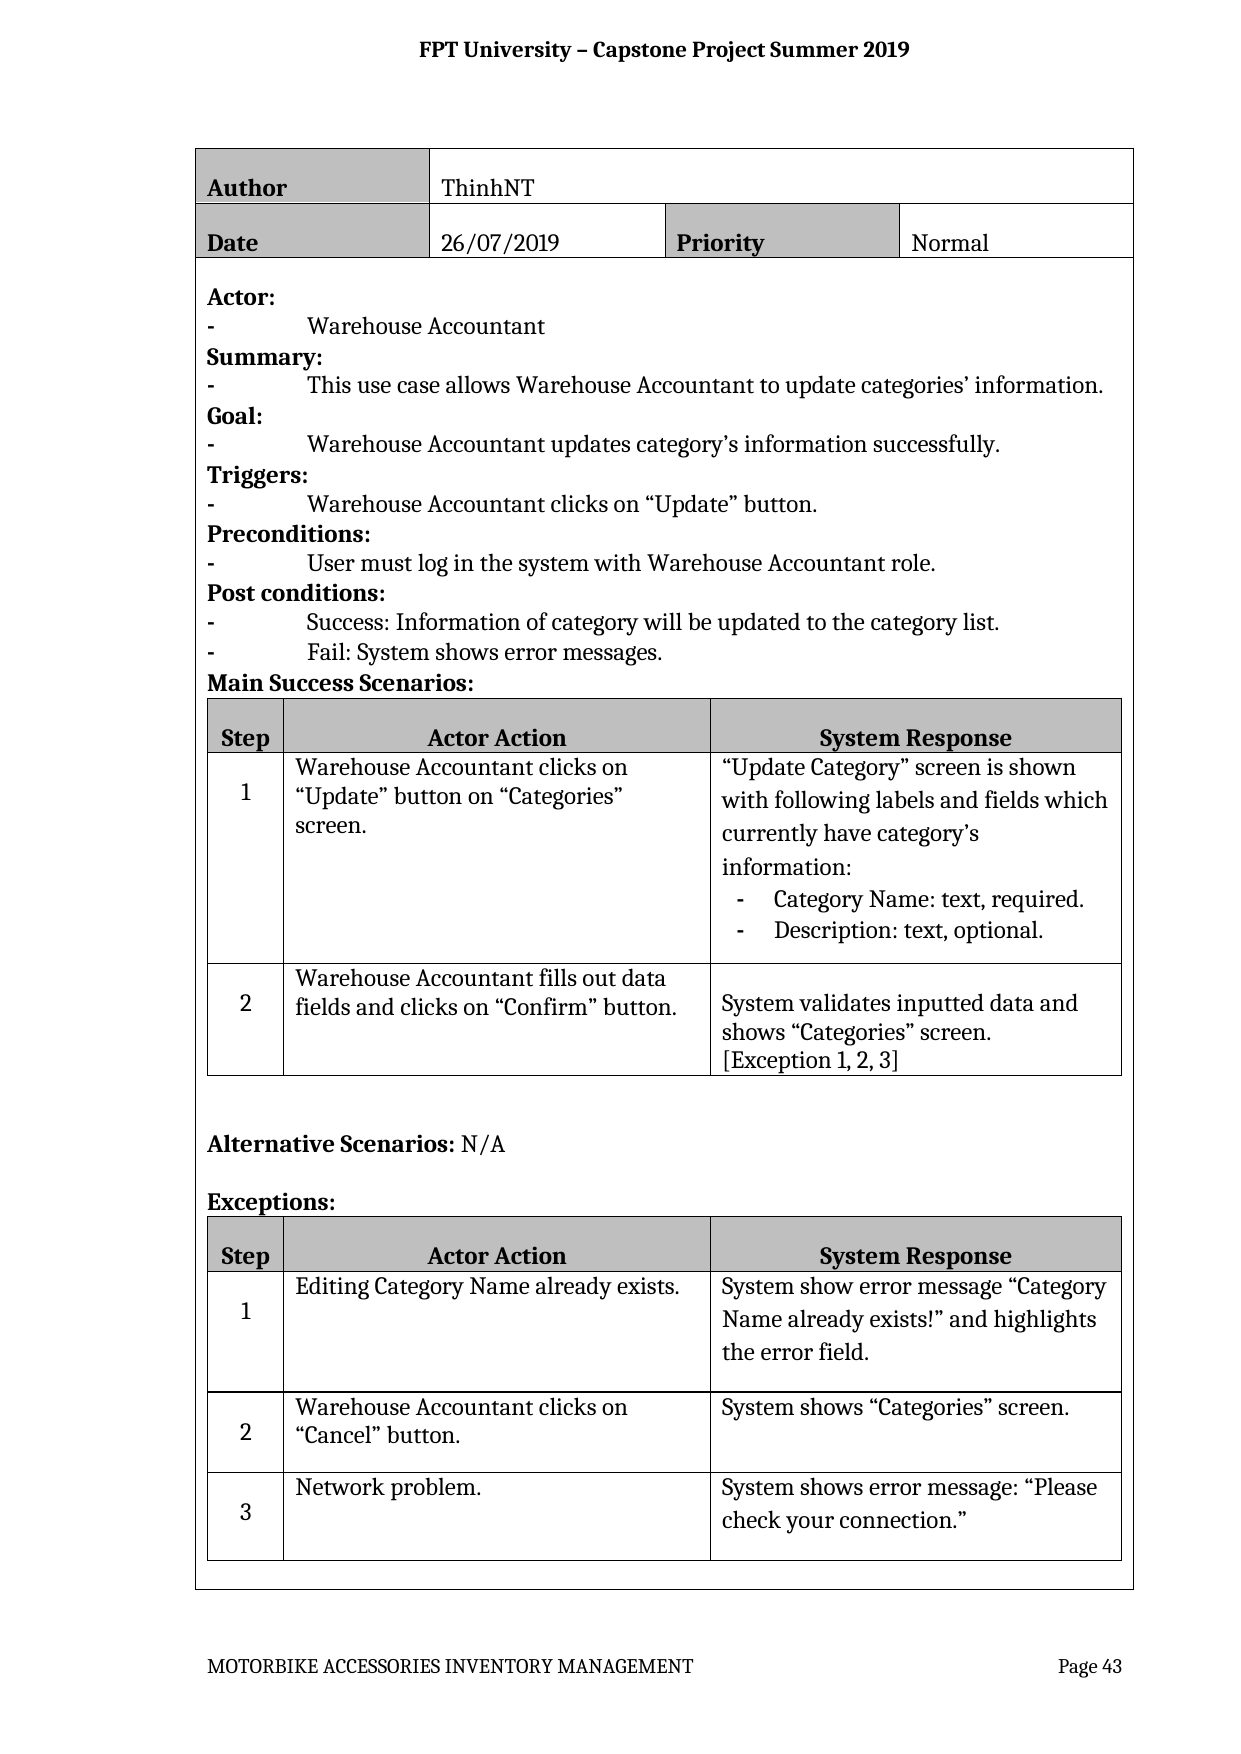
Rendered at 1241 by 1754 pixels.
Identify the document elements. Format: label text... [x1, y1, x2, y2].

table_cell Date [196, 204, 429, 257]
table_cell Normal [900, 204, 1133, 257]
table_cell Author [196, 149, 429, 202]
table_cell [196, 258, 1133, 1589]
table_cell 26/07/2019 [430, 204, 665, 257]
table_cell Priority [666, 204, 899, 257]
table_cell ThinhNT [430, 149, 1133, 202]
